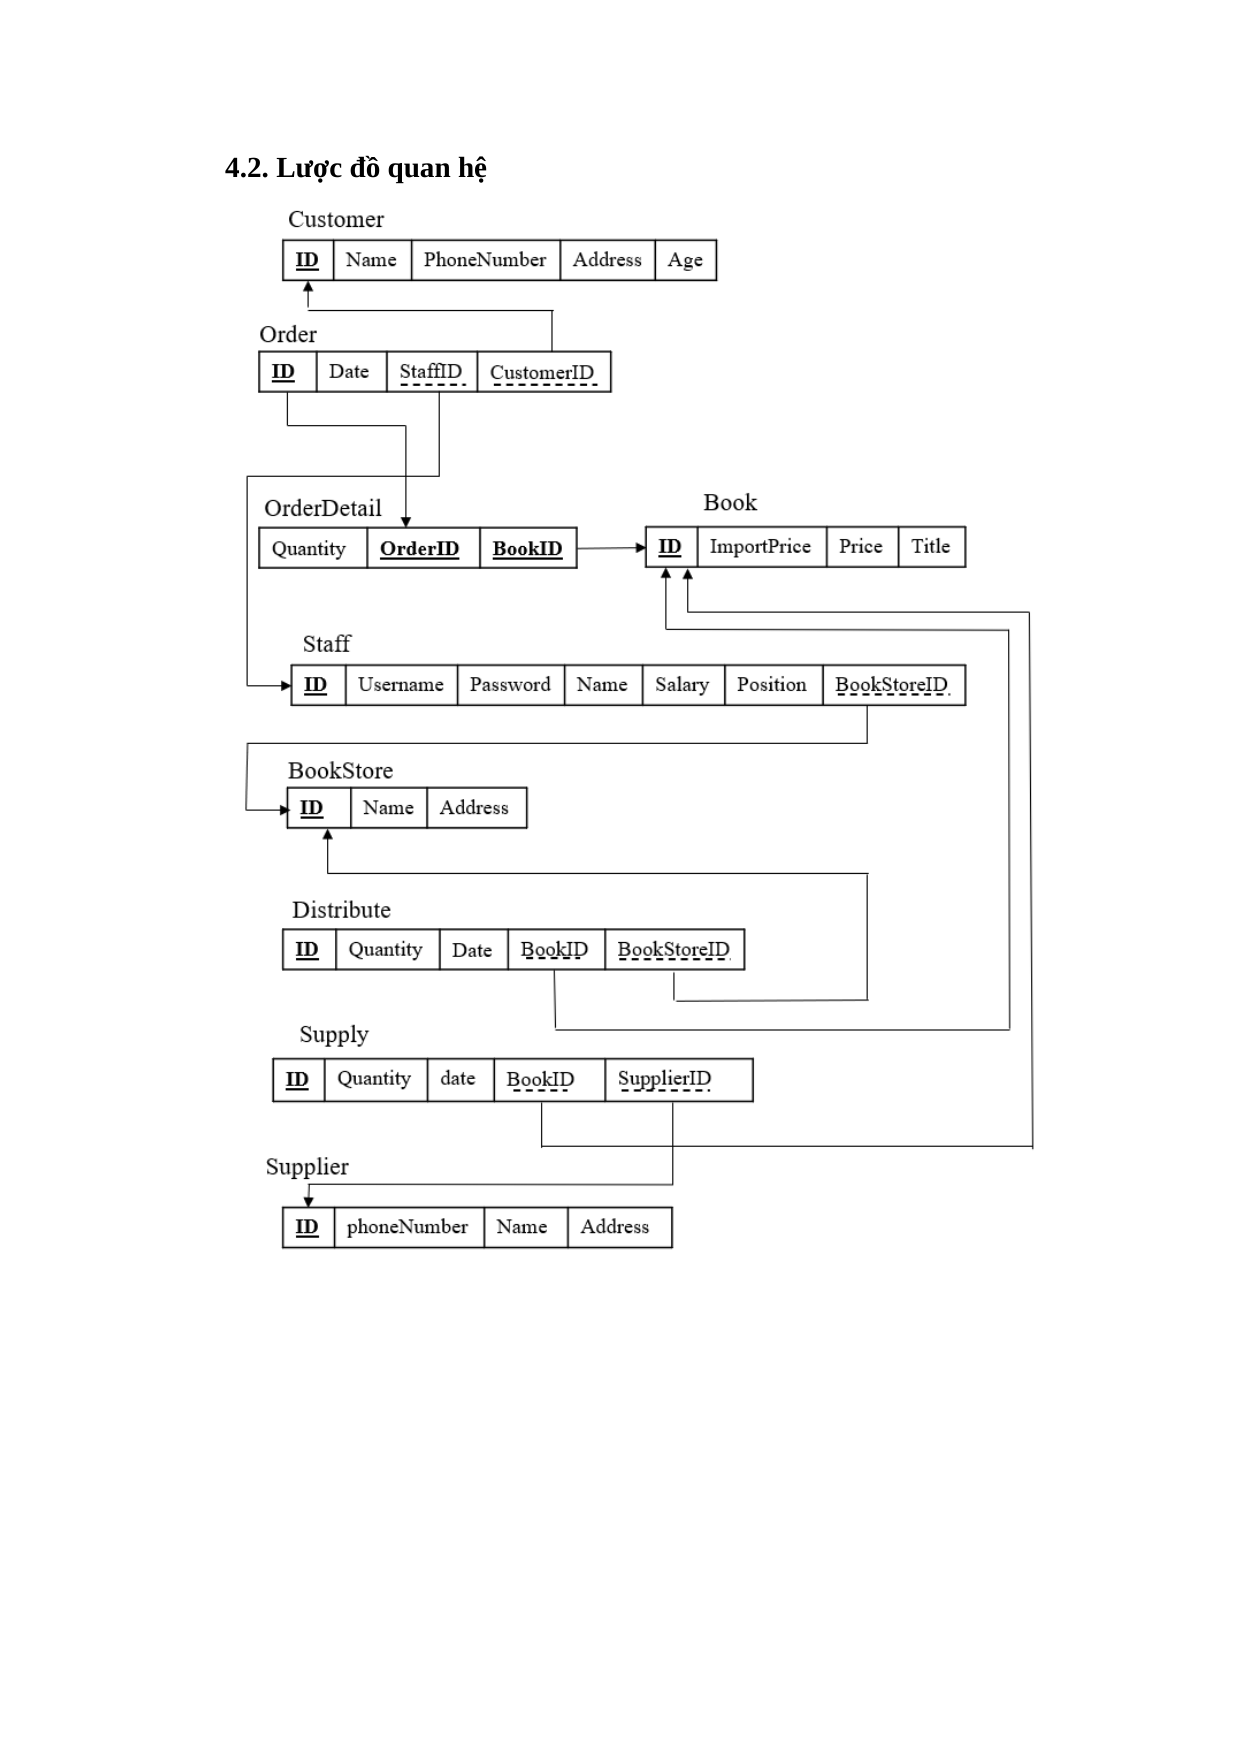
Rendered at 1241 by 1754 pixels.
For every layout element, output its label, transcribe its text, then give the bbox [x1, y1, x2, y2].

picture [150, 188, 1091, 1277]
subtitle 4.2. Lược đồ quan hệ [150, 150, 1090, 183]
